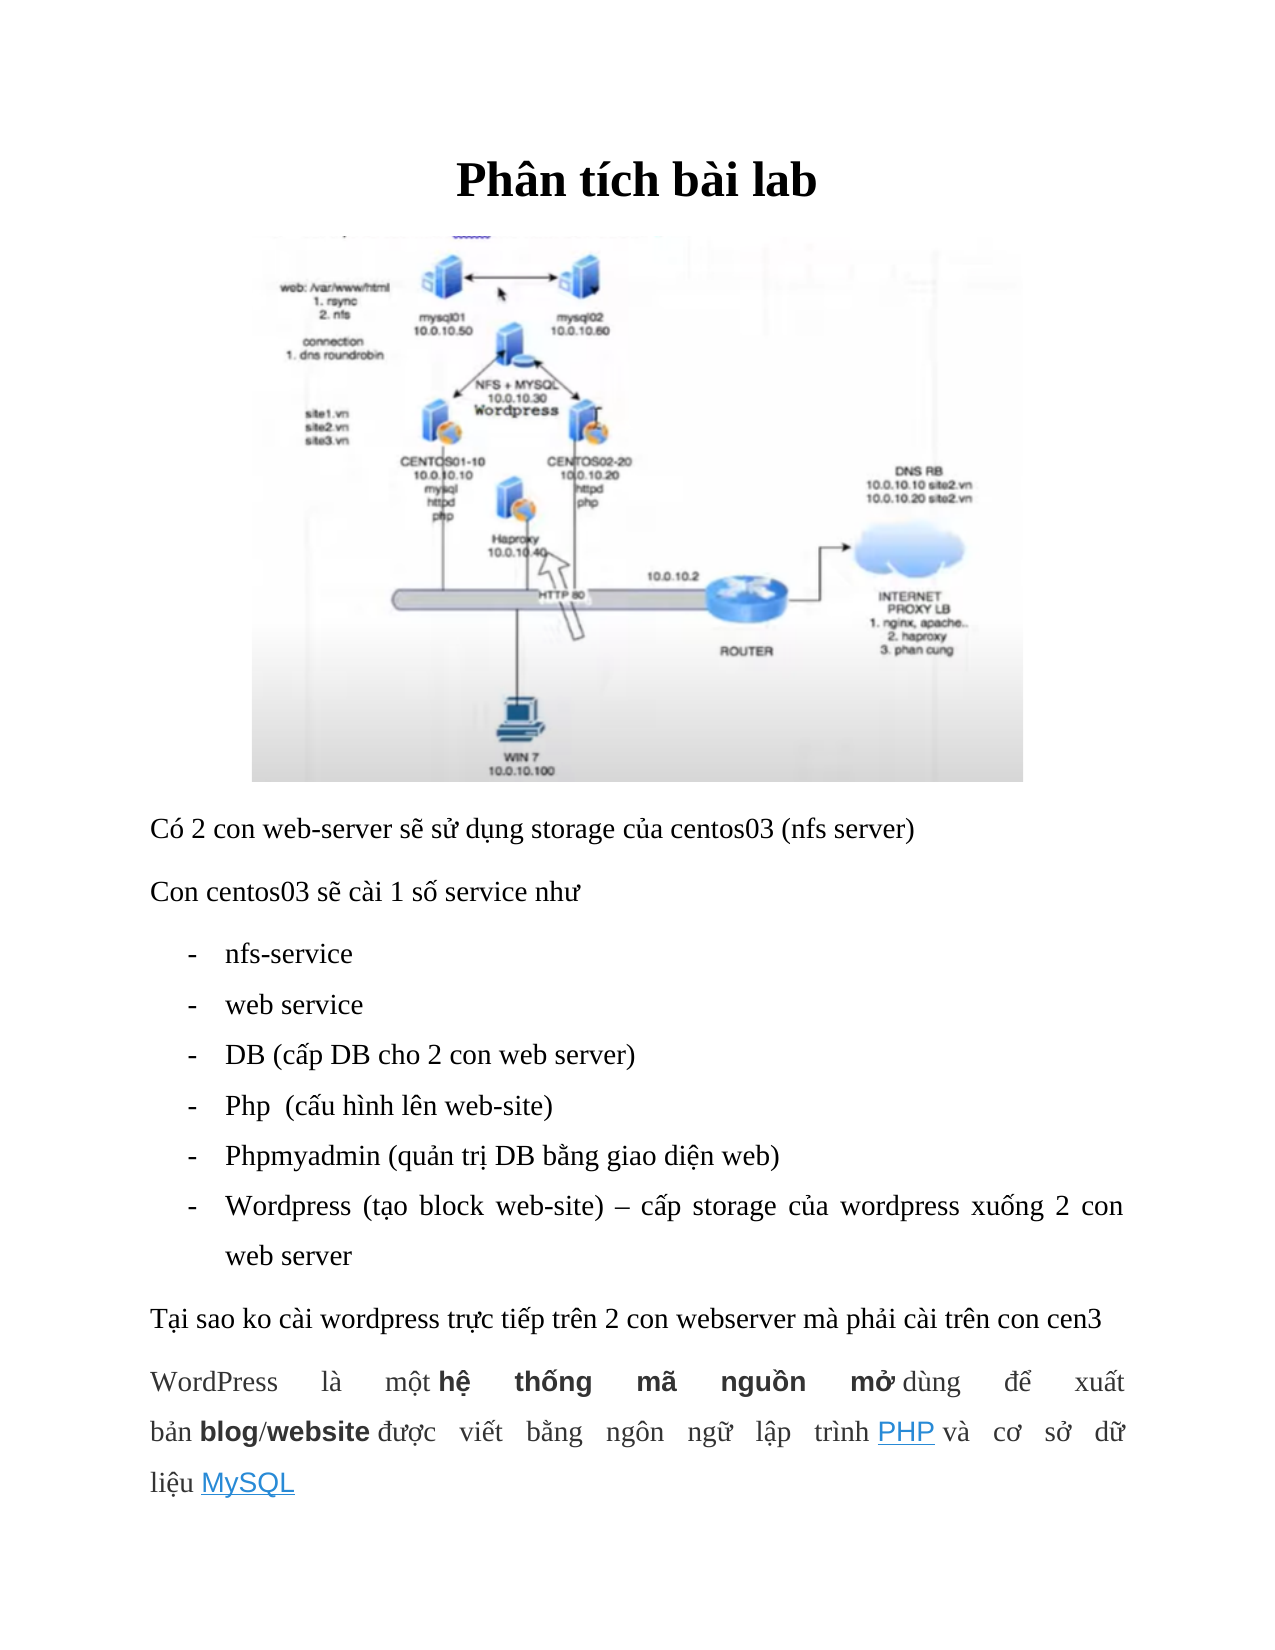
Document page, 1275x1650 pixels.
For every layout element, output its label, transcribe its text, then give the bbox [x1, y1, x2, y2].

subtitle Phân tích bài lab [150, 150, 1125, 207]
list DB (cấp DB cho 2 con web server) [187, 1037, 1125, 1071]
list Wordpress (tạo block web-site) – cấp storage của wordpress xuống 2 con web server [187, 1188, 1125, 1272]
list Phpmyadmin (quản trị DB bằng giao diện web) [187, 1138, 1125, 1171]
text WordPress là một hệ thống mã nguồn mở dùng để xuất bản blog/website được viết bằng ngôn ngữ lập trình PHP và cơ sở dữ liệu MySQL [150, 1364, 1125, 1498]
picture [251, 236, 1024, 782]
text Tại sao ko cài wordpress trực tiếp trên 2 con webserver mà phải cài trên con cen3 [150, 1301, 1125, 1335]
list nfs-service [187, 937, 1125, 970]
text Con centos03 sẽ cài 1 số service như [150, 874, 1125, 907]
list Php (cấu hình lên web-site) [187, 1088, 1125, 1121]
text Có 2 con web-server sẽ sử dụng storage của centos03 (nfs server) [150, 811, 1125, 844]
list web service [187, 987, 1125, 1021]
